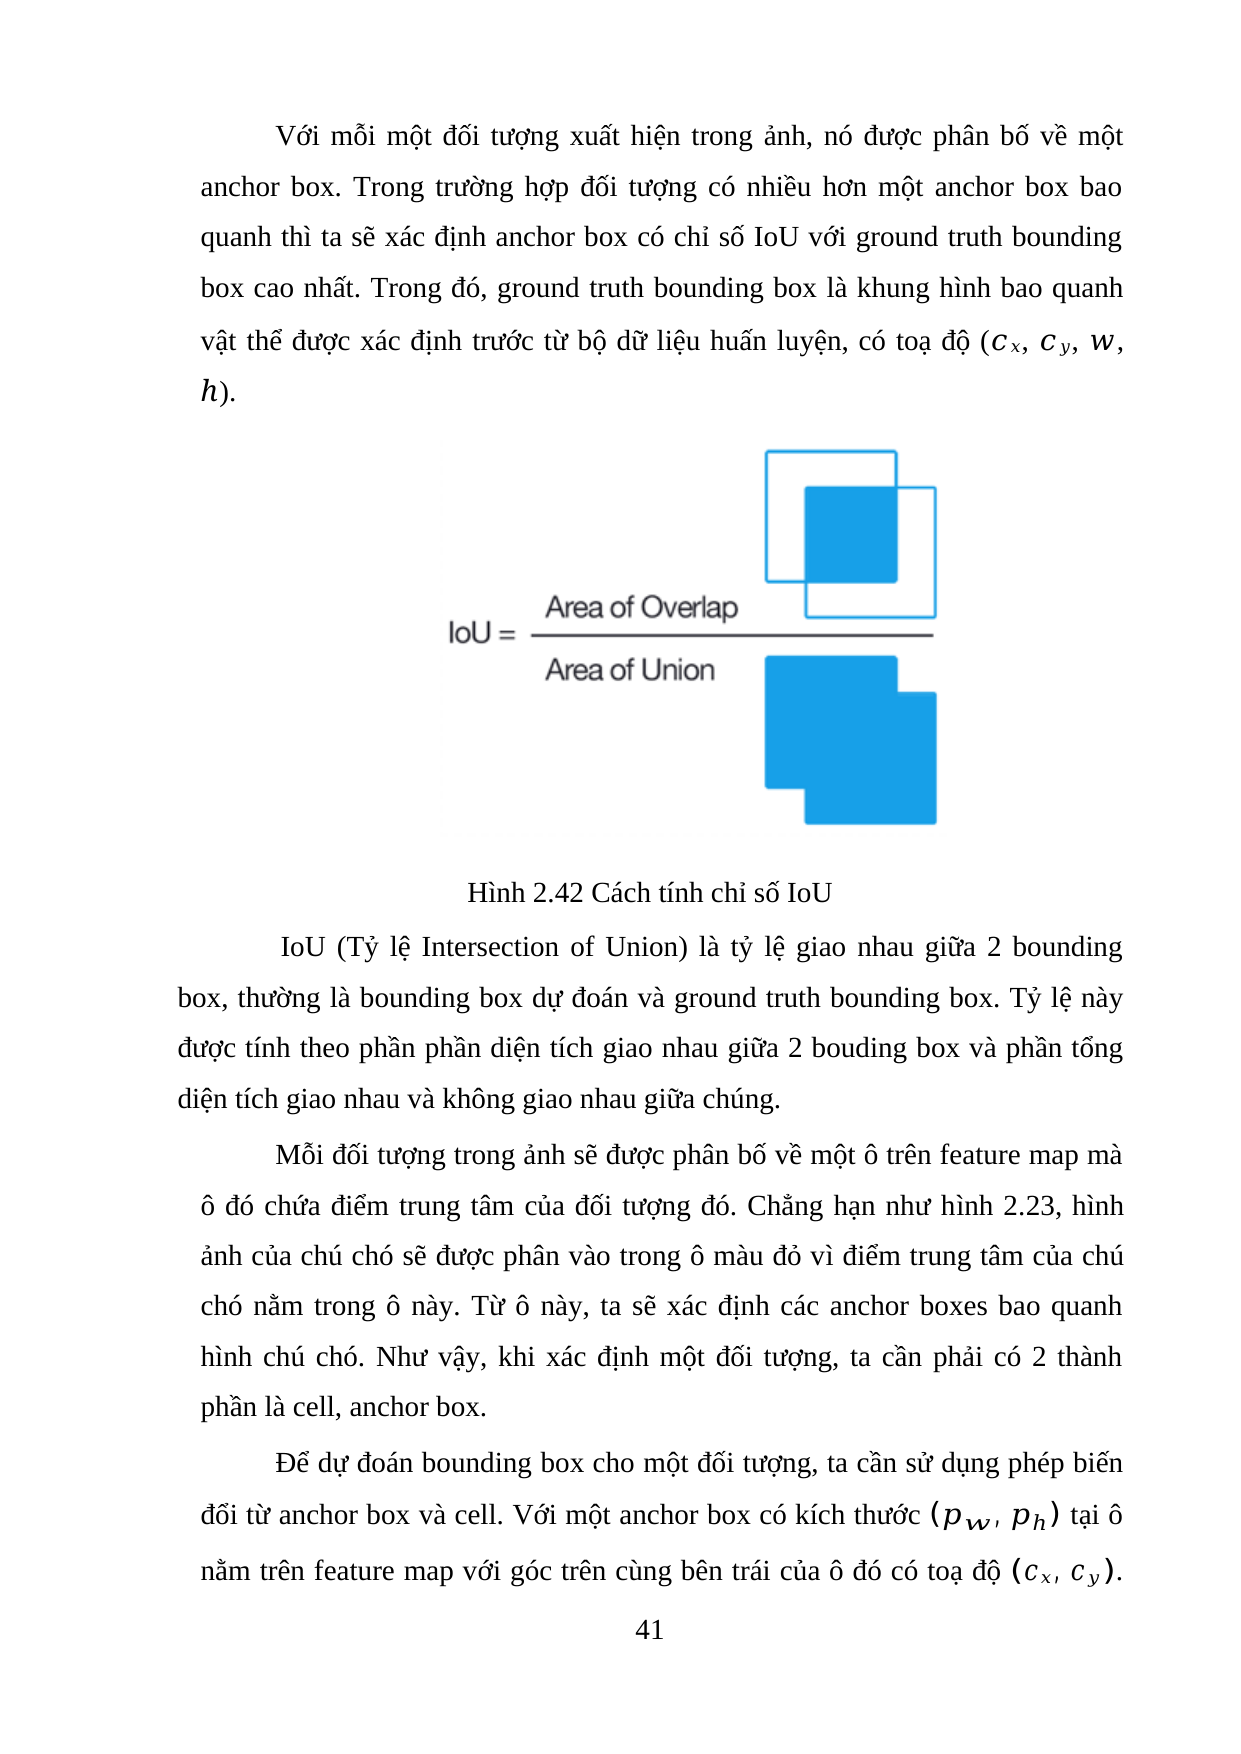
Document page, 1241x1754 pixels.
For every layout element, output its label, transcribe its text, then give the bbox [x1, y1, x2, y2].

text Mỗi đối tượng trong ảnh sẽ được phân bố về một ô trên feature map mà ô đó chứa điểm trung tâm của đối tượng đó. Chẳng hạn như hình 2.23, hình ảnh của chú chó sẽ được phân vào trong ô màu đỏ vì điểm trung tâm của chú chó nằm trong ô này. Từ ô này, ta sẽ xác định các anchor boxes bao quanh hình chú chó. Như vậy, khi xác định một đối tượng, ta cần phải có 2 thành phần là cell, anchor box. [200, 1137, 1124, 1423]
text Với mỗi một đối tượng xuất hiện trong ảnh, nó được phân bố về một anchor box. Trong trường hợp đối tượng có nhiều hơn một anchor box bao quanh thì ta sẽ xác định anchor box có chỉ số IoU với ground truth bounding box cao nhất. Trong đó, ground truth bounding box là khung hình bao quanh vật thể được xác định trước từ bộ dữ liệu huấn luyện, có toạ độ (𝑐𝑥, 𝑐𝑦, 𝑤, ℎ). [200, 118, 1124, 407]
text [200, 1446, 1124, 1587]
text IoU (Tỷ lệ Intersection of Union) là tỷ lệ giao nhau giữa 2 bounding box, thường là bounding box dự đoán và ground truth bounding box. Tỷ lệ này được tính theo phần phần diện tích giao nhau giữa 2 bouding box và phần tổng diện tích giao nhau và không giao nhau giữa chúng. [177, 929, 1124, 1114]
picture [294, 429, 1106, 858]
